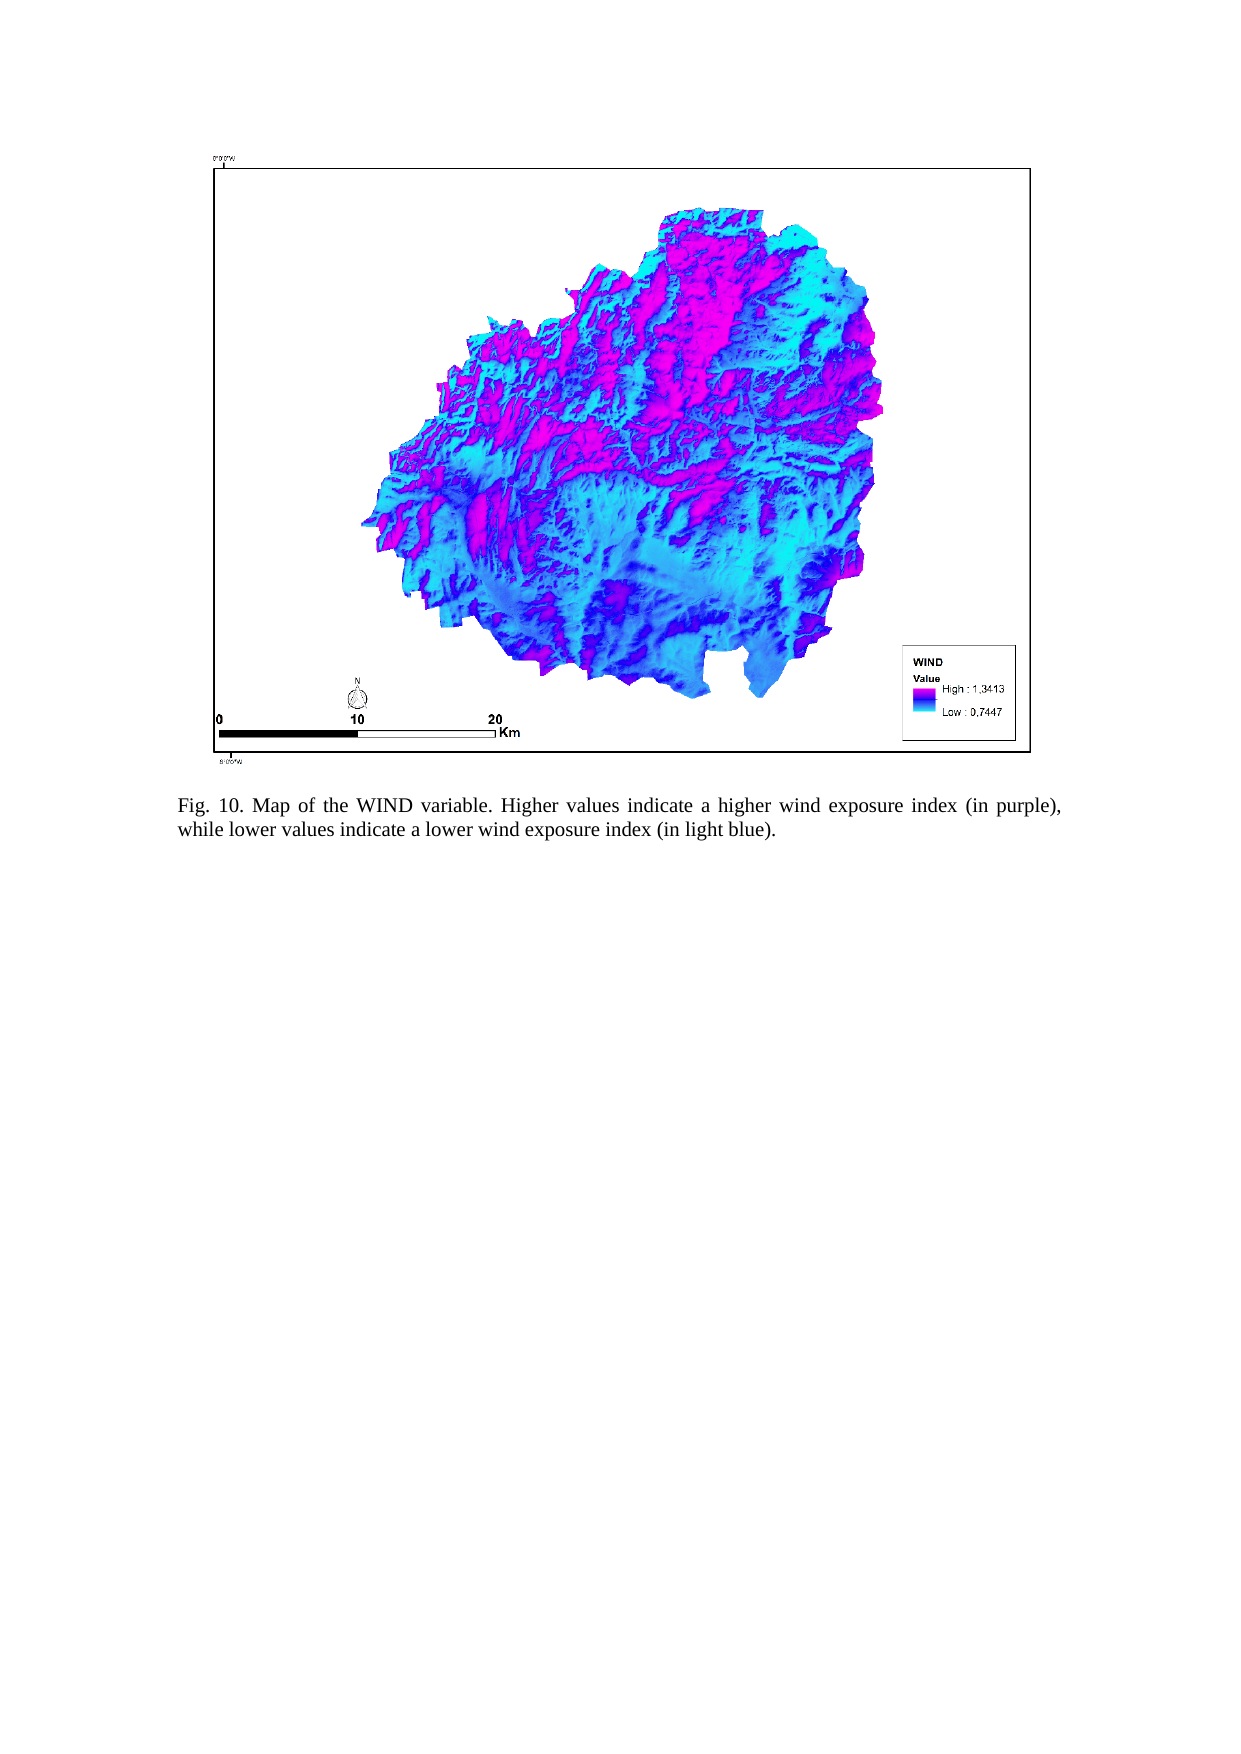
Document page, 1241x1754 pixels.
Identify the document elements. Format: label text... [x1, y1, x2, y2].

text Fig. 10. Map of the WIND variable. Higher values indicate a higher wind exposure index (in purple), while lower values indicate a lower wind exposure index (in light blue). [177, 792, 1063, 841]
picture [177, 147, 1063, 774]
